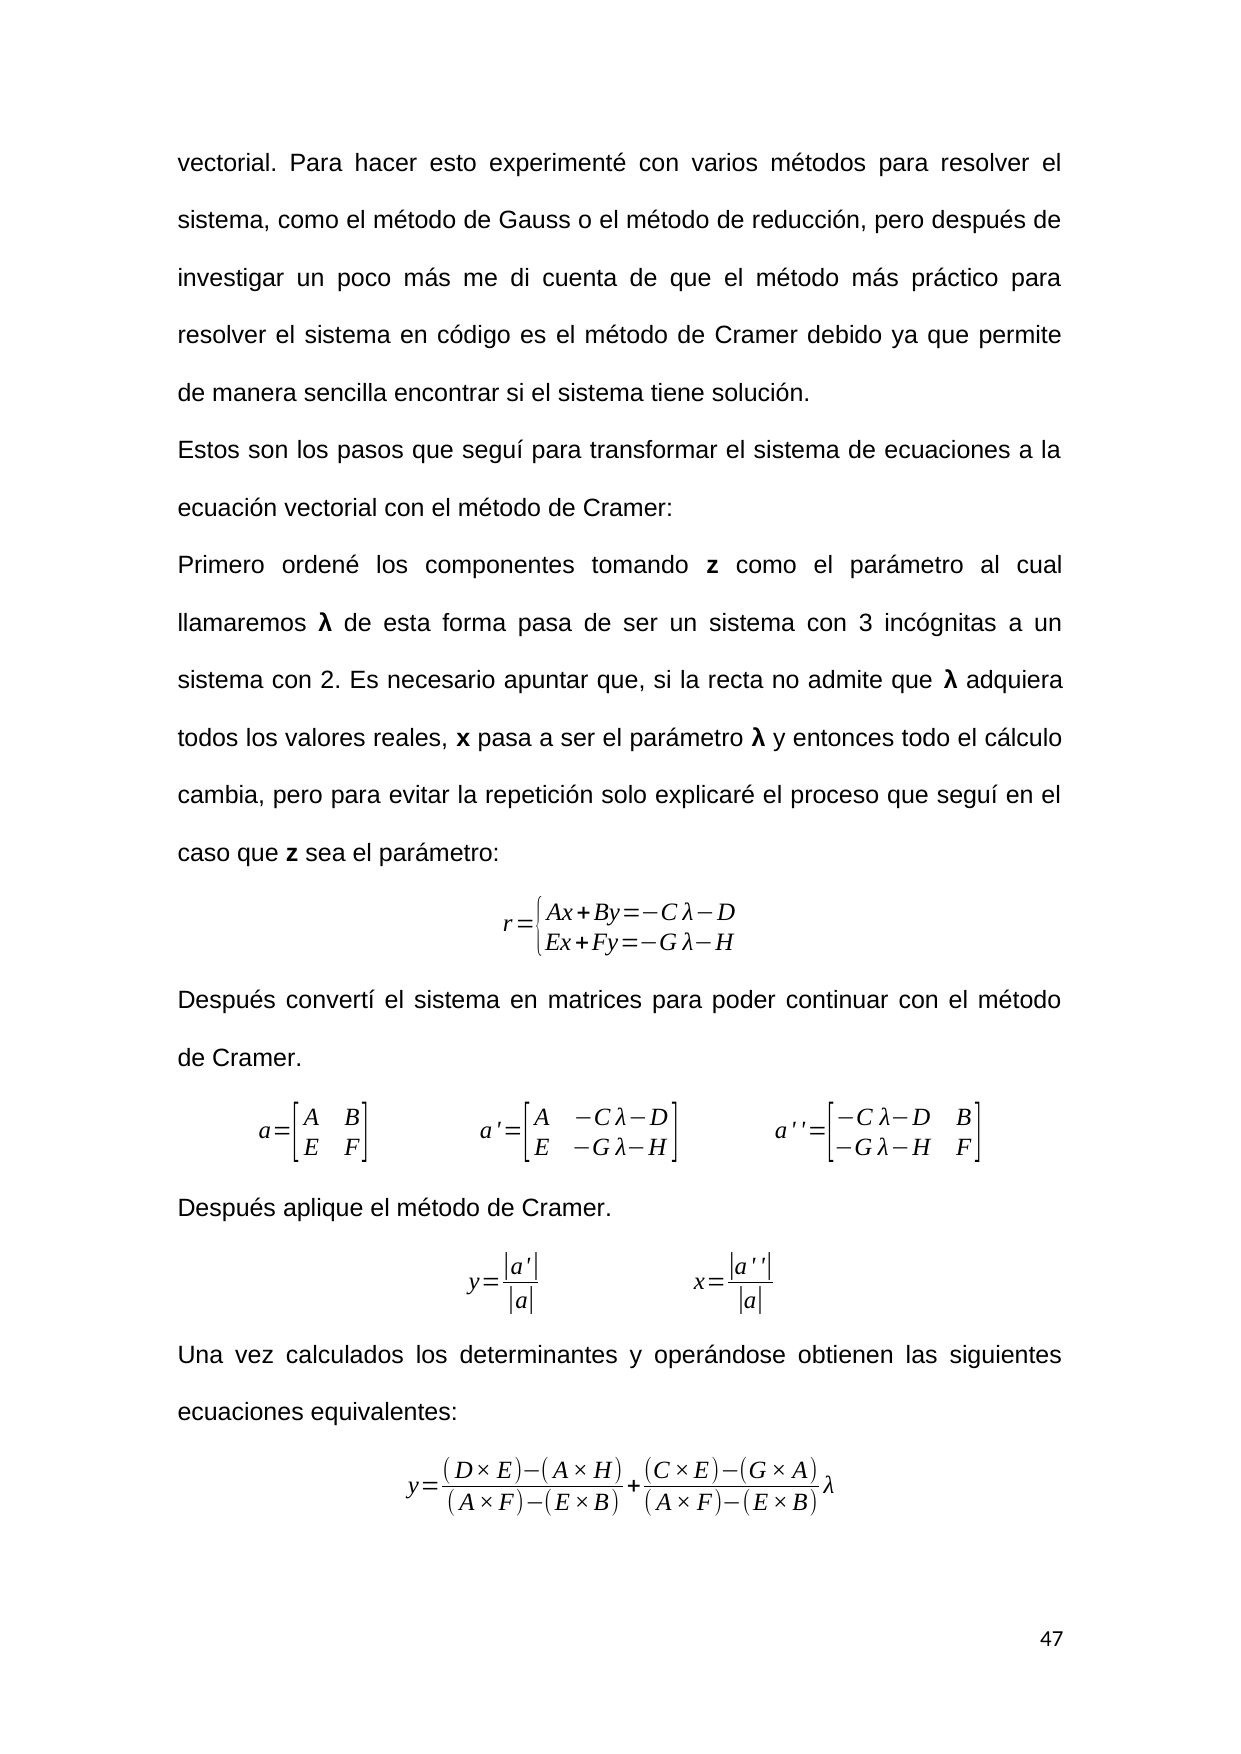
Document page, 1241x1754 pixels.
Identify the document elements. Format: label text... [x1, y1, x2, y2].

text Estos son los pasos que seguí para transformar el sistema de ecuaciones a la ecuación vectorial con el método de Cramer: [177, 435, 1063, 521]
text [177, 148, 1063, 406]
text Una vez calculados los determinantes y operándose obtienen las siguientes ecuaciones equivalentes: [177, 1340, 1063, 1426]
text Primero ordené los componentes tomando z como el parámetro al cual llamaremos λ de esta forma pasa de ser un sistema con 3 incógnitas a un sistema con 2. Es necesario apuntar que, si la recta no admite que λ adquiera todos los valores reales, x pasa a ser el parámetro λ y entonces todo el cálculo cambia, pero para evitar la repetición solo explicaré el proceso que seguí en el caso que z sea el parámetro: [177, 550, 1063, 866]
text Después aplique el método de Cramer. [177, 1193, 1063, 1222]
text Después convertí el sistema en matrices para poder continuar con el método de Cramer. [177, 985, 1063, 1072]
